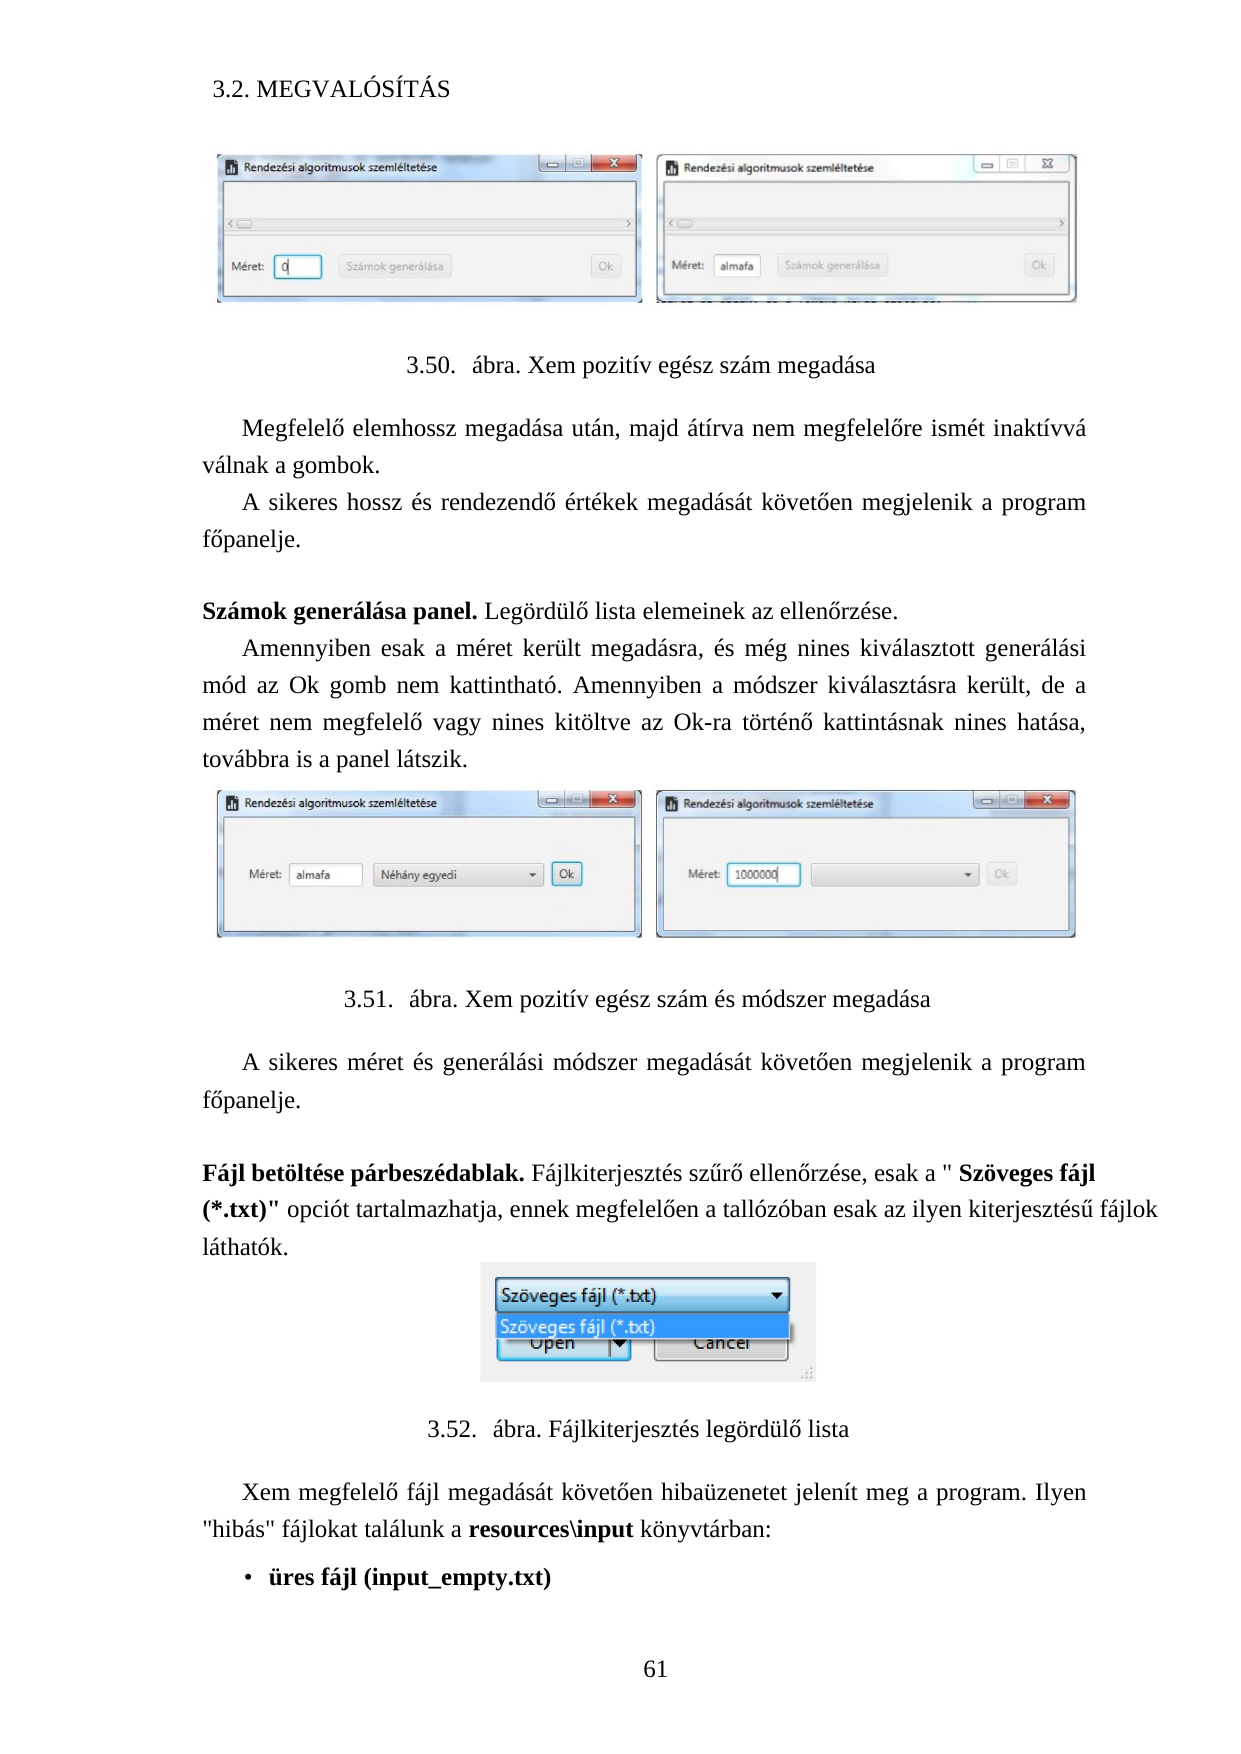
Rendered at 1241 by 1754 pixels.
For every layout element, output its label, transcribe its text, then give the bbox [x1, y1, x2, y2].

text Megfelelő elemhossz megadása után, majd átírva nem megfelelőre ismét inaktívvá válnak a gombok. [202, 407, 1087, 481]
text A sikeres hossz és rendezendő értékek megadását követően megjelenik a program főpanelje. [202, 481, 1087, 555]
list ábra. Xem pozitív egész szám és módszer megadása [344, 985, 1175, 1013]
text Xem megfelelő fájl megadását követően hibaüzenetet jelenít meg a program. Ilyen "hibás" fájlokat találunk a resources\input könyvtárban: [202, 1471, 1087, 1545]
text Számok generálása panel. Legördülő lista elemeinek az ellenőrzése. [202, 590, 1175, 627]
text Fájl betöltése párbeszédablak. Fájlkiterjesztés szűrő ellenőrzése, esak a " Szöveges fájl (*.txt)" opciót tartalmazhatja, ennek megfelelően a tallózóban esak az ilyen kiterjesztésű fájlok láthatók. [202, 1151, 1175, 1262]
picture [202, 140, 1090, 317]
list ábra. Xem pozitív egész szám megadása [406, 351, 1175, 379]
list ábra. Fájlkiterjesztés legördülő lista [427, 1415, 1175, 1443]
picture [202, 775, 1090, 952]
picture [480, 1262, 817, 1382]
text A sikeres méret és generálási módszer megadását követően megjelenik a program főpanelje. [202, 1041, 1087, 1116]
text Amennyiben esak a méret került megadásra, és még nines kiválasztott generálási mód az Ok gomb nem kattintható. Amennyiben a módszer kiválasztásra került, de a méret nem megfelelő vagy nines kitöltve az Ok-ra történő kattintásnak nines hatása, továbbra is a panel látszik. [202, 627, 1087, 775]
list üres fájl (input_empty.txt) [202, 1545, 1175, 1595]
